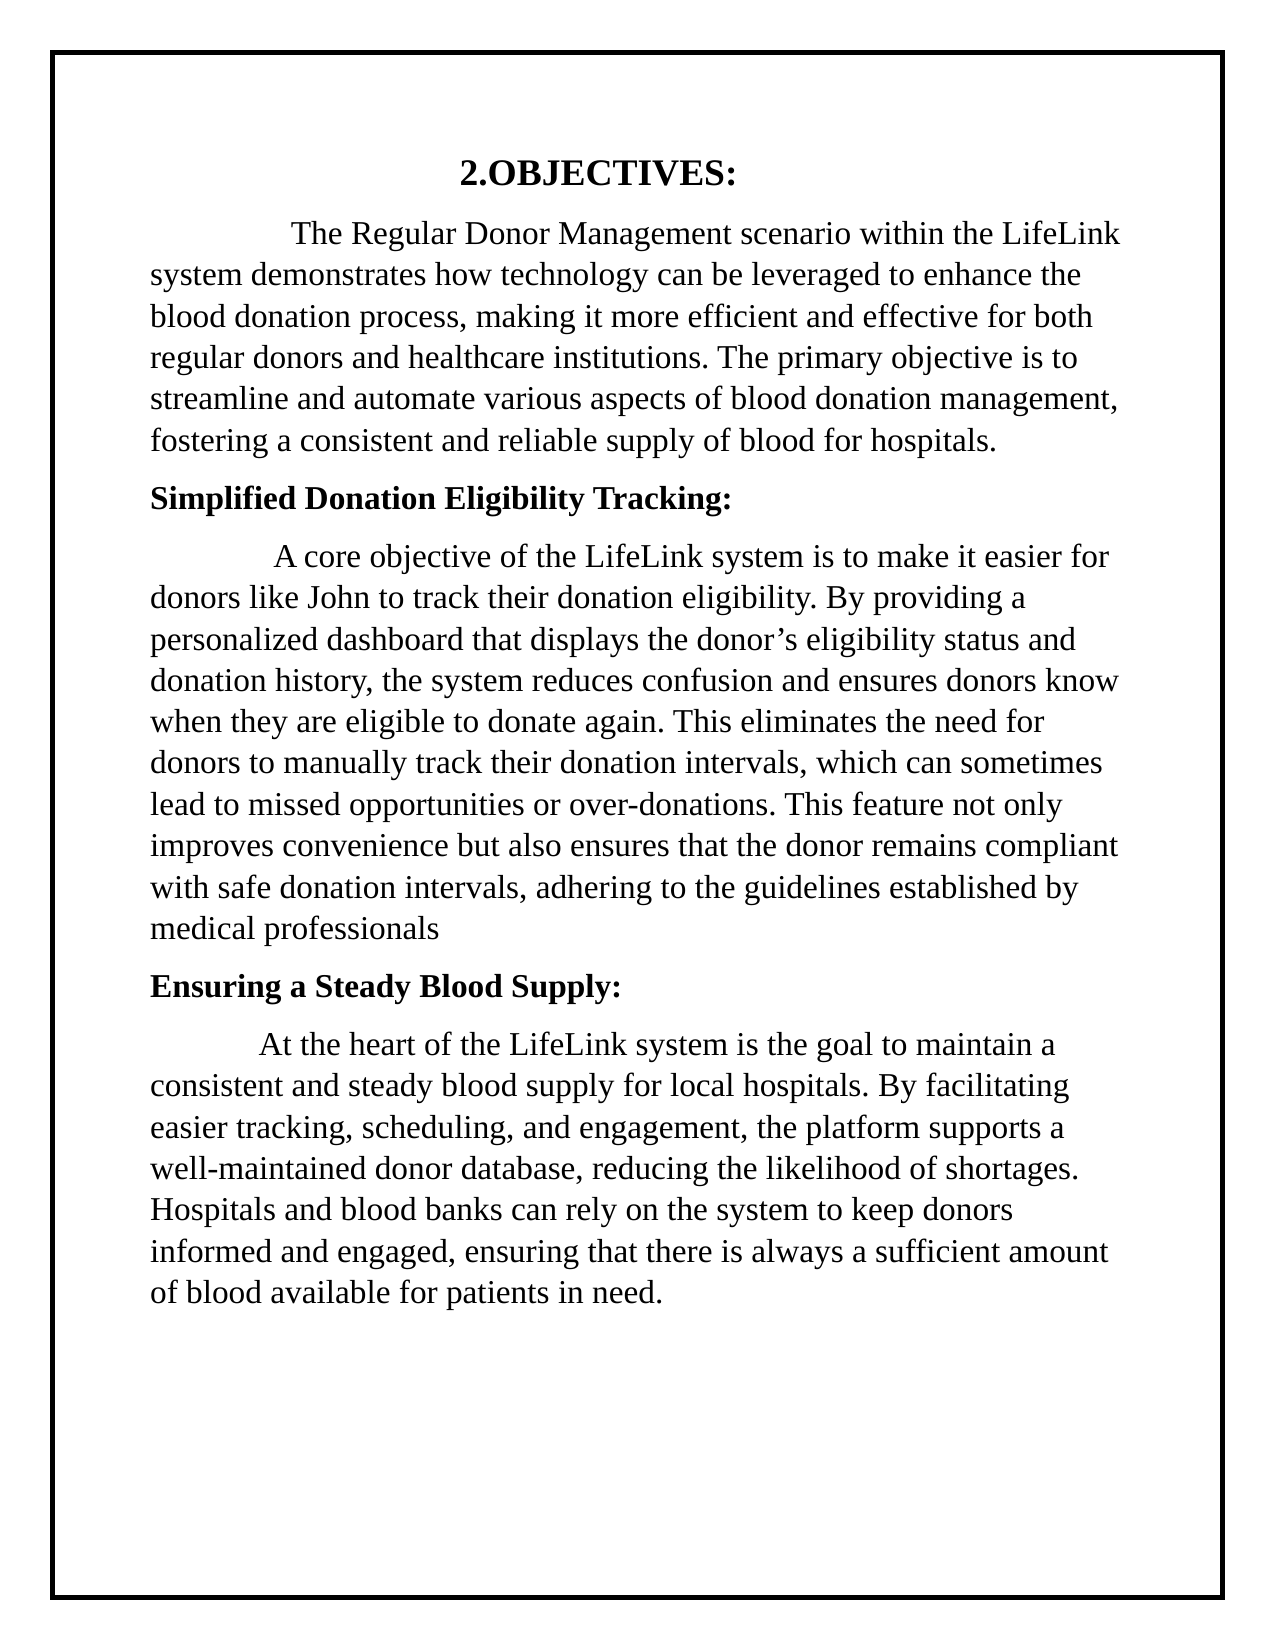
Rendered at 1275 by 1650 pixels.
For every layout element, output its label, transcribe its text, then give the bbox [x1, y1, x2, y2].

text A core objective of the LifeLink system is to make it easier for donors like John to track their donation eligibility. By providing a personalized dashboard that displays the donor’s eligibility status and donation history, the system reduces confusion and ensures donors know when they are eligible to donate again. This eliminates the need for donors to manually track their donation intervals, which can sometimes lead to missed opportunities or over-donations. This feature not only improves convenience but also ensures that the donor remains compliant with safe donation intervals, adhering to the guidelines established by medical professionals [150, 536, 1125, 947]
text At the heart of the LifeLink system is the goal to maintain a consistent and steady blood supply for local hospitals. By facilitating easier tracking, scheduling, and engagement, the platform supports a well-maintained donor database, reducing the likelihood of shortages. Hospitals and blood banks can rely on the system to keep donors informed and engaged, ensuring that there is always a sufficient amount of blood available for patients in need. [150, 1024, 1125, 1311]
text The Regular Donor Management scenario within the LifeLink system demonstrates how technology can be leveraged to enhance the blood donation process, making it more efficient and effective for both regular donors and healthcare institutions. The primary objective is to streamline and automate various aspects of blood donation management, fostering a consistent and reliable supply of blood for hospitals. [150, 213, 1125, 458]
text Ensuring a Steady Blood Supply: [150, 966, 1125, 1004]
text 2.OBJECTIVES: [150, 150, 1125, 193]
text Simplified Donation Eligibility Tracking: [150, 478, 1125, 516]
